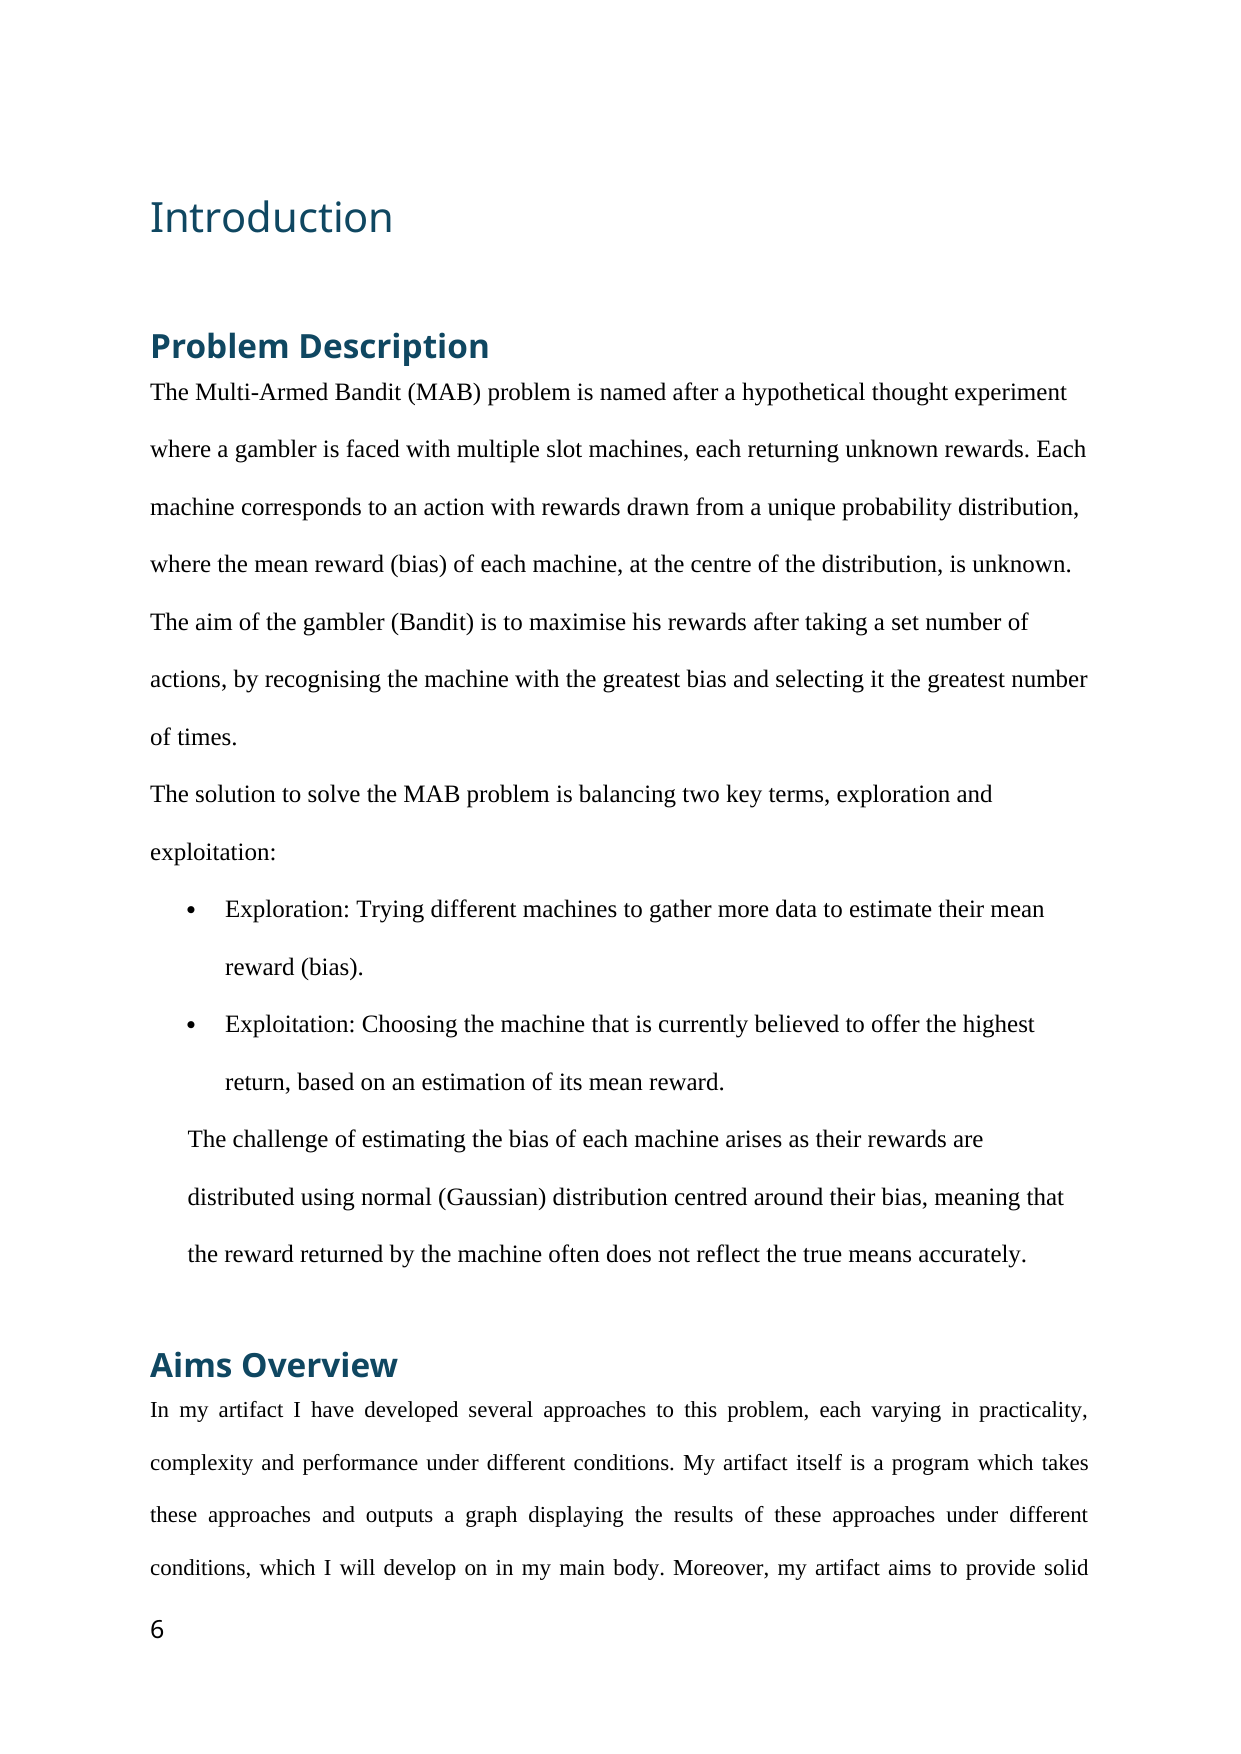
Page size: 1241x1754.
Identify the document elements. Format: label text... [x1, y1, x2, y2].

list Exploration: Trying different machines to gather more data to estimate their mean reward (bias). [187, 894, 1090, 981]
subtitle Introduction [150, 187, 1090, 244]
subtitle Problem Description [150, 323, 1090, 368]
subtitle Aims Overview [150, 1342, 1090, 1388]
list Exploitation: Choosing the machine that is currently believed to offer the highest return, based on an estimation of its mean reward. [187, 1009, 1090, 1096]
text The Multi-Armed Bandit (MAB) problem is named after a hypothetical thought experiment where a gambler is faced with multiple slot machines, each returning unknown rewards. Each machine corresponds to an action with rewards drawn from a unique probability distribution, where the mean reward (bias) of each machine, at the centre of the distribution, is unknown. The aim of the gambler (Bandit) is to maximise his rewards after taking a set number of actions, by recognising the machine with the greatest bias and selecting it the greatest number of times. [150, 377, 1090, 751]
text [150, 1396, 1090, 1580]
text The solution to solve the MAB problem is balancing two key terms, exploration and exploitation: [150, 779, 1090, 866]
text The challenge of estimating the bias of each machine arises as their rewards are distributed using normal (Gaussian) distribution centred around their bias, meaning that the reward returned by the machine often does not reflect the true means accurately. [187, 1124, 1090, 1268]
